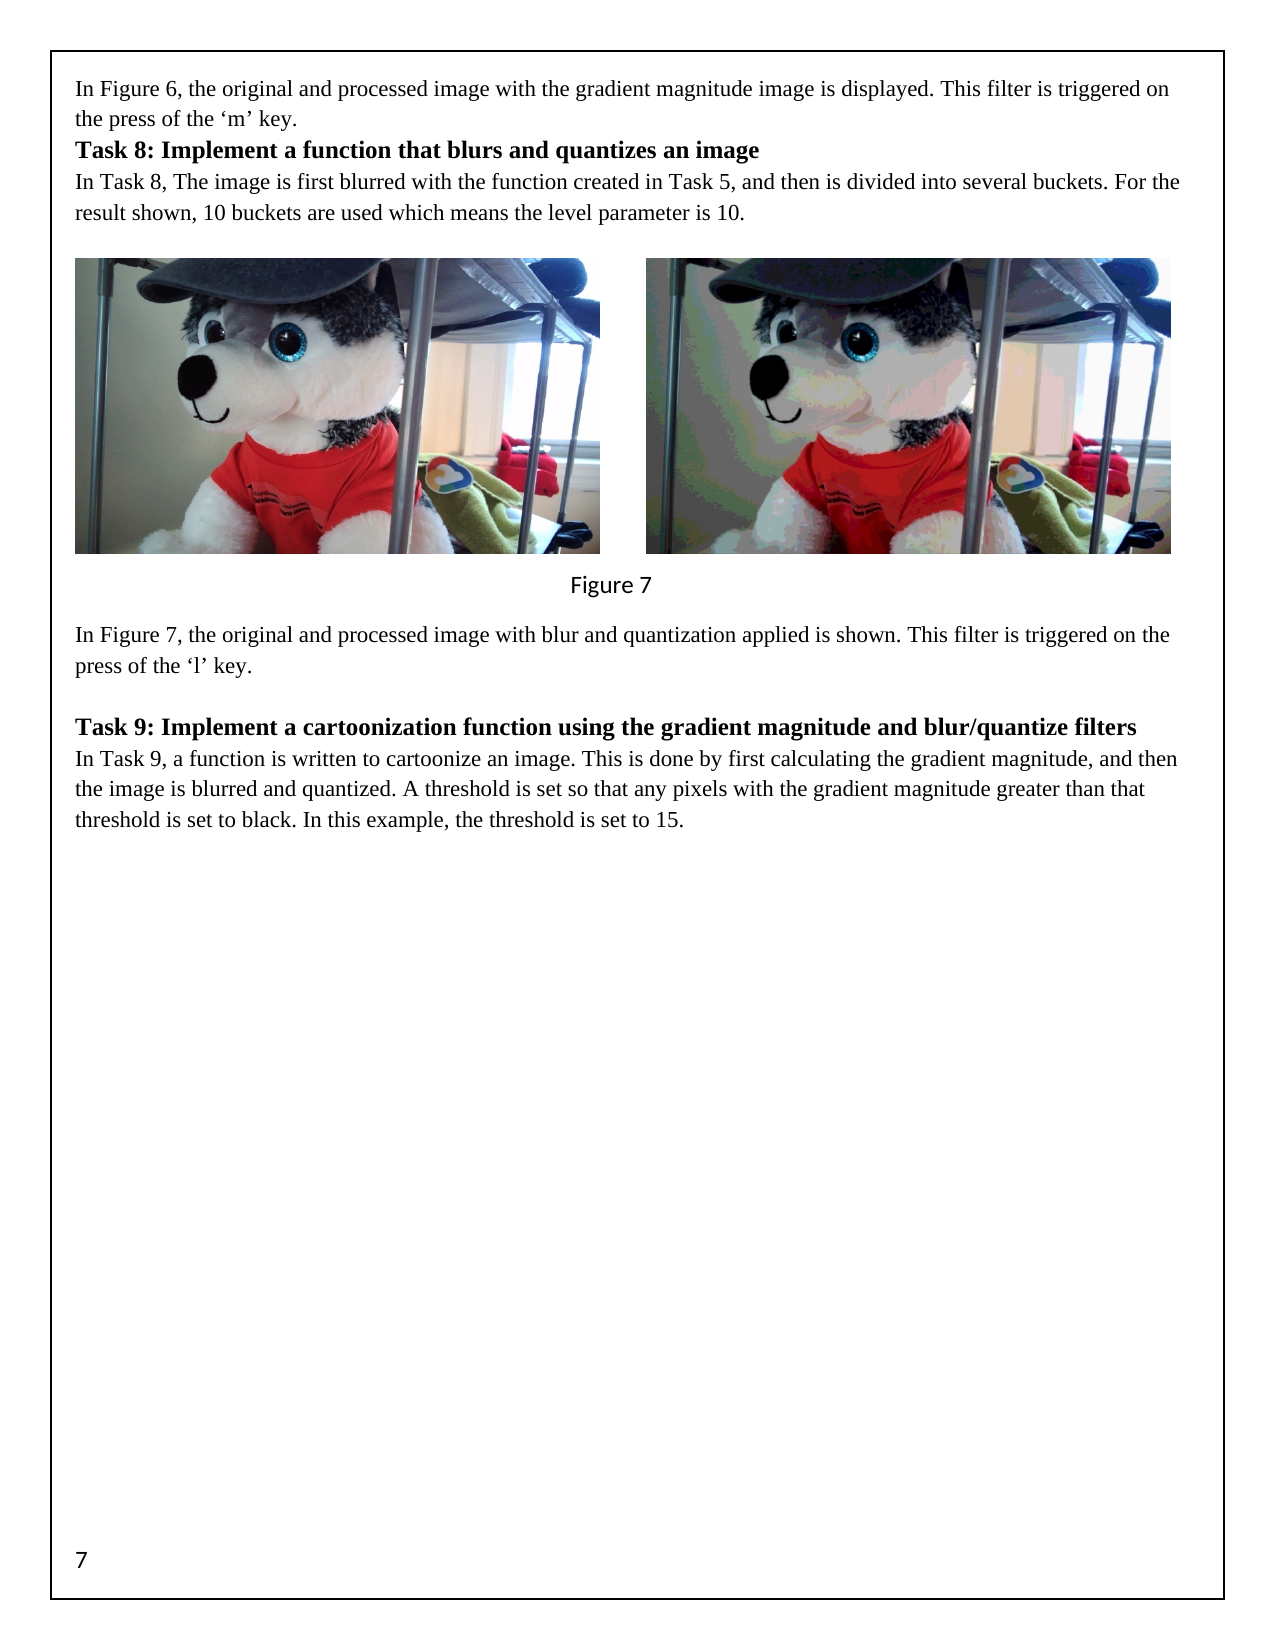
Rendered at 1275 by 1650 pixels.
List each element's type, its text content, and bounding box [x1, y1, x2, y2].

text Task 8: Implement a function that blurs and quantizes an image [75, 135, 1200, 164]
text In Task 9, a function is written to cartoonize an image. This is done by first calculating the gradient magnitude, and then the image is blurred and quantized. A threshold is set so that any pixels with the gradient magnitude greater than that threshold is set to black. In this example, the threshold is set to 15. [75, 745, 1200, 832]
picture [75, 258, 600, 554]
text In Task 8, The image is first blurred with the function created in Task 5, and then is divided into several buckets. For the result shown, 10 buckets are used which means the level parameter is 10. [75, 168, 1200, 225]
picture [646, 258, 1171, 554]
text In Figure 6, the original and processed image with the gradient magnitude image is displayed. This filter is triggered on the press of the ‘m’ key. [75, 75, 1200, 132]
text Task 9: Implement a cartoonization function using the gradient magnitude and blur/quantize filters [75, 712, 1200, 741]
text In Figure 7, the original and processed image with blur and quantization applied is shown. This filter is triggered on the press of the ‘l’ key. [75, 622, 1200, 678]
